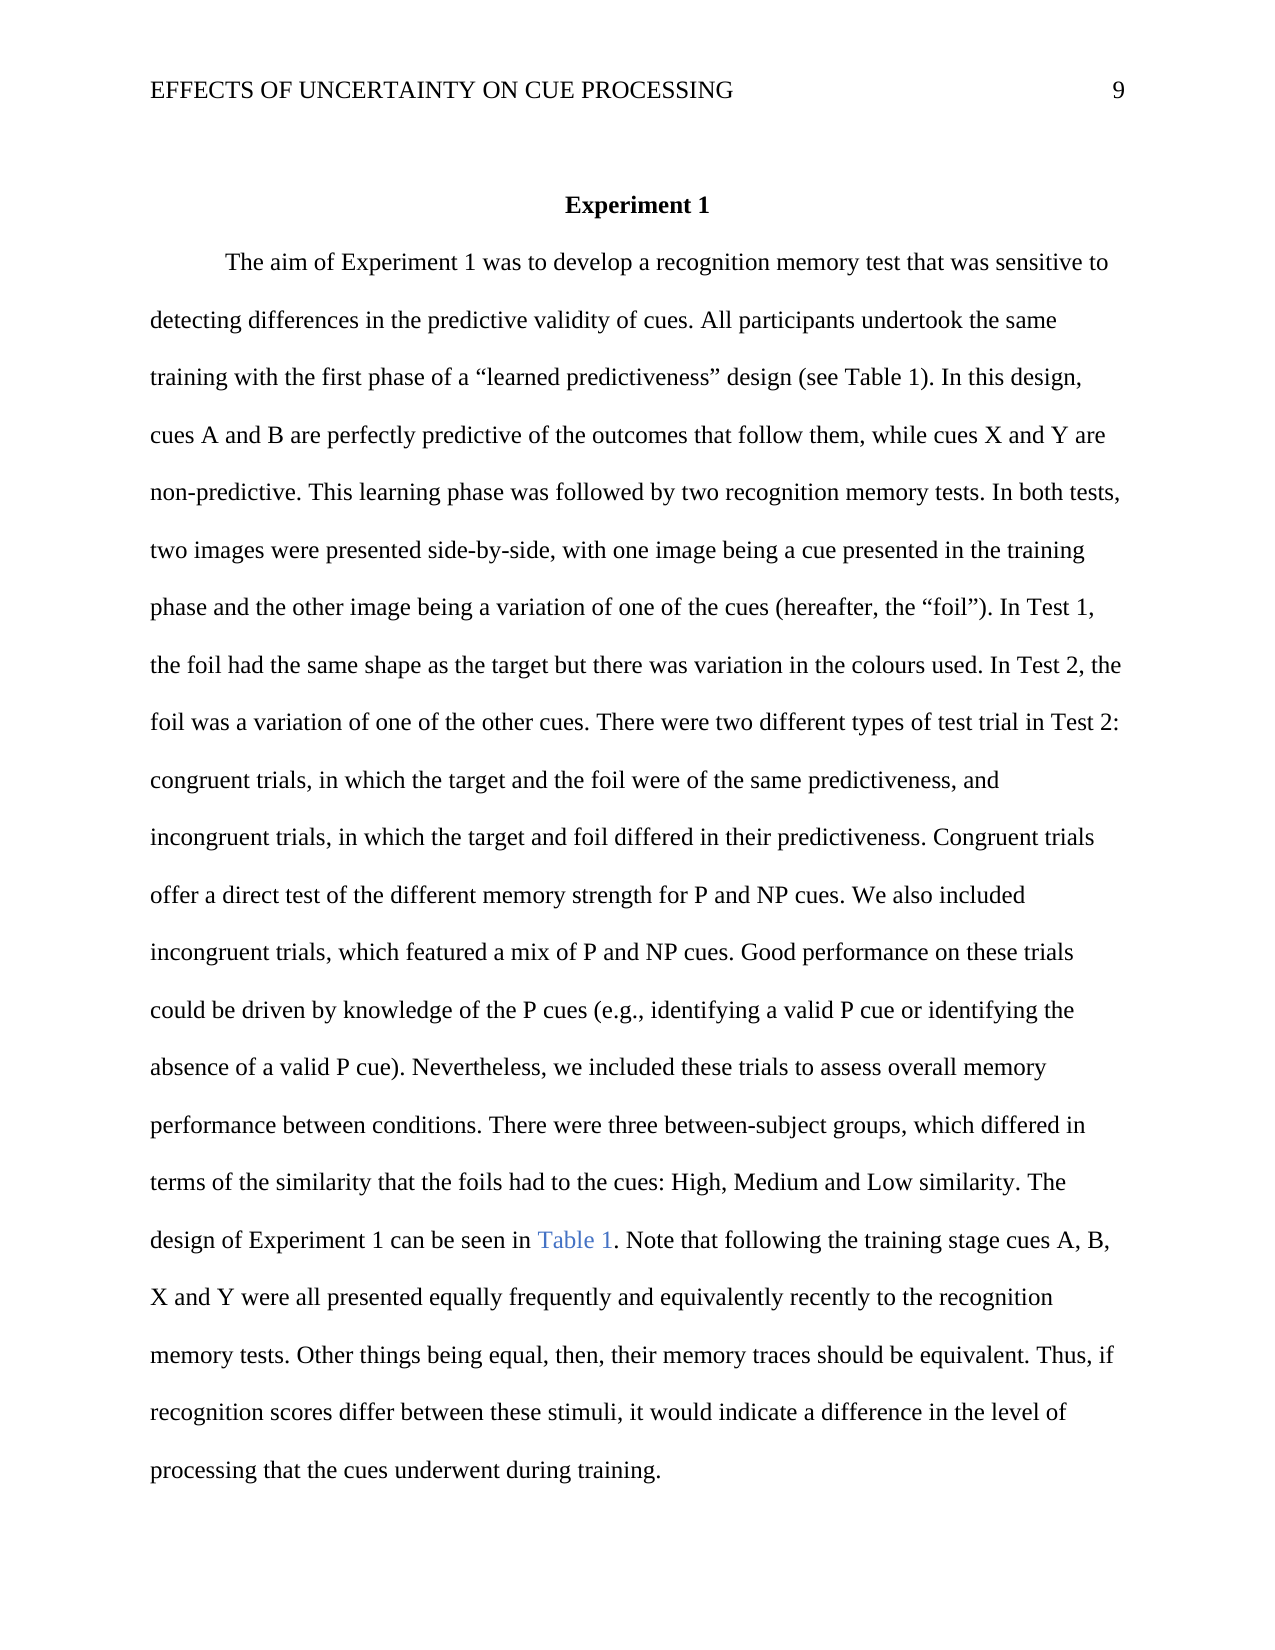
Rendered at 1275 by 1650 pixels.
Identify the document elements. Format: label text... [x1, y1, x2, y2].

text The aim of Experiment 1 was to develop a recognition memory test that was sensitive to detecting differences in the predictive validity of cues. All participants undertook the same training with the first phase of a “learned predictiveness” design (see Table 1). In this design, cues A and B are perfectly predictive of the outcomes that follow them, while cues X and Y are non-predictive. This learning phase was followed by two recognition memory tests. In both tests, two images were presented side-by-side, with one image being a cue presented in the training phase and the other image being a variation of one of the cues (hereafter, the “foil”). In Test 1, the foil had the same shape as the target but there was variation in the colours used. In Test 2, the foil was a variation of one of the other cues. There were two different types of test trial in Test 2: congruent trials, in which the target and the foil were of the same predictiveness, and incongruent trials, in which the target and foil differed in their predictiveness. Congruent trials offer a direct test of the different memory strength for P and NP cues. We also included incongruent trials, which featured a mix of P and NP cues. Good performance on these trials could be driven by knowledge of the P cues (e.g., identifying a valid P cue or identifying the absence of a valid P cue). Nevertheless, we included these trials to assess overall memory performance between conditions. There were three between-subject groups, which differed in terms of the similarity that the foils had to the cues: High, Medium and Low similarity. The design of Experiment 1 can be seen in Table 1. Note that following the training stage cues A, B, X and Y were all presented equally frequently and equivalently recently to the recognition memory tests. Other things being equal, then, their memory traces should be equivalent. Thus, if recognition scores differ between these stimuli, it would indicate a difference in the level of processing that the cues underwent during training. [150, 247, 1125, 1484]
subtitle Experiment 1 [150, 190, 1125, 219]
